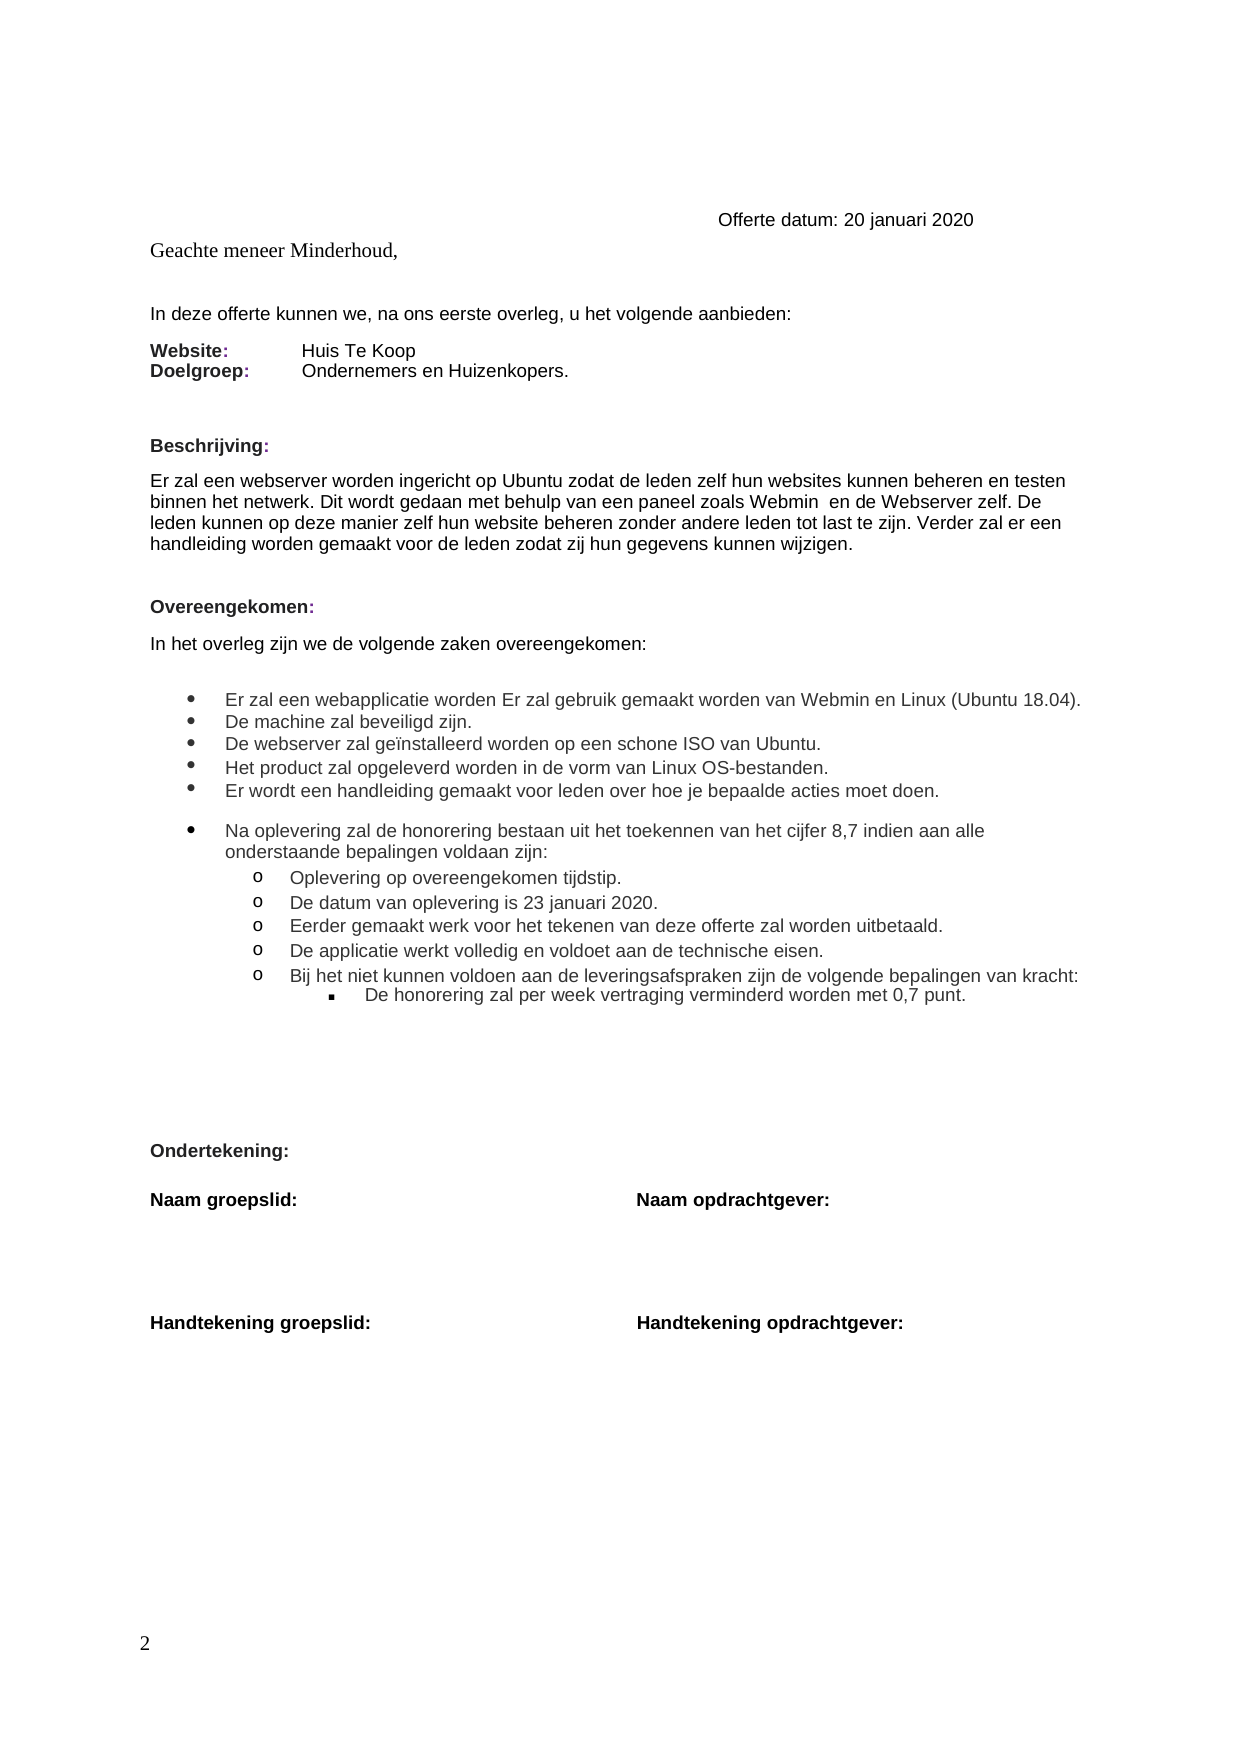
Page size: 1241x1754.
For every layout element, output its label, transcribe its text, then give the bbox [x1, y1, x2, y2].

list De honorering zal per week vertraging verminderd worden met 0,7 punt. [327, 986, 1096, 1009]
list De applicatie werkt volledig en voldoet aan de technische eisen. [252, 936, 1096, 961]
list Eerder gemaakt werk voor het tekenen van deze offerte zal worden uitbetaald. [252, 913, 1096, 936]
list Oplevering op overeengekomen tijdstip. [252, 863, 1096, 888]
text Beschrijving: [150, 435, 1096, 456]
list De webserver zal geïnstalleerd worden op een schone ISO van Ubuntu. [187, 732, 1096, 754]
list Er zal een webapplicatie worden Er zal gebruik gemaakt worden van Webmin en Linux (Ubuntu 18.04). [187, 688, 1096, 710]
text Geachte meneer Minderhoud, [139, 241, 1096, 261]
text Doelgroep: Ondernemers en Huizenkopers. [150, 361, 1096, 382]
list Bij het niet kunnen voldoen aan de leveringsafspraken zijn de volgende bepalingen van kracht: [252, 961, 1096, 986]
list De datum van oplevering is 23 januari 2020. [252, 888, 1096, 913]
text Website: Huis Te Koop [150, 339, 1096, 361]
list De machine zal beveiligd zijn. [187, 710, 1096, 732]
text Handtekening groepslid: Handtekening opdrachtgever: [150, 1312, 1096, 1333]
text In deze offerte kunnen we, na ons eerste overleg, u het volgende aanbieden: [150, 303, 1096, 325]
text Naam groepslid: Naam opdrachtgever: [150, 1189, 1096, 1209]
text Er zal een webserver worden ingericht op Ubuntu zodat de leden zelf hun websites kunnen beheren en testen binnen het netwerk. Dit wordt gedaan met behulp van een paneel zoals Webmin en de Webserver zelf. De leden kunnen op deze manier zelf hun website beheren zonder andere leden tot last te zijn. Verder zal er een handleiding worden gemaakt voor de leden zodat zij hun gegevens kunnen wijzigen. [150, 471, 1078, 554]
list Na oplevering zal de honorering bestaan uit het toekennen van het cijfer 8,7 indien aan alle onderstaande bepalingen voldaan zijn: [187, 821, 1089, 863]
text Overeengekomen: [150, 596, 1096, 618]
text Ondertekening: [139, 1140, 1096, 1161]
list Het product zal opgeleverd worden in de vorm van Linux OS-bestanden. [187, 754, 1096, 777]
list Er wordt een handleiding gemaakt voor leden over hoe je bepaalde acties moet doen. [187, 777, 1096, 800]
text In het overleg zijn we de volgende zaken overeengekomen: [150, 633, 1096, 655]
text Offerte datum: 20 januari 2020 [718, 208, 1096, 230]
